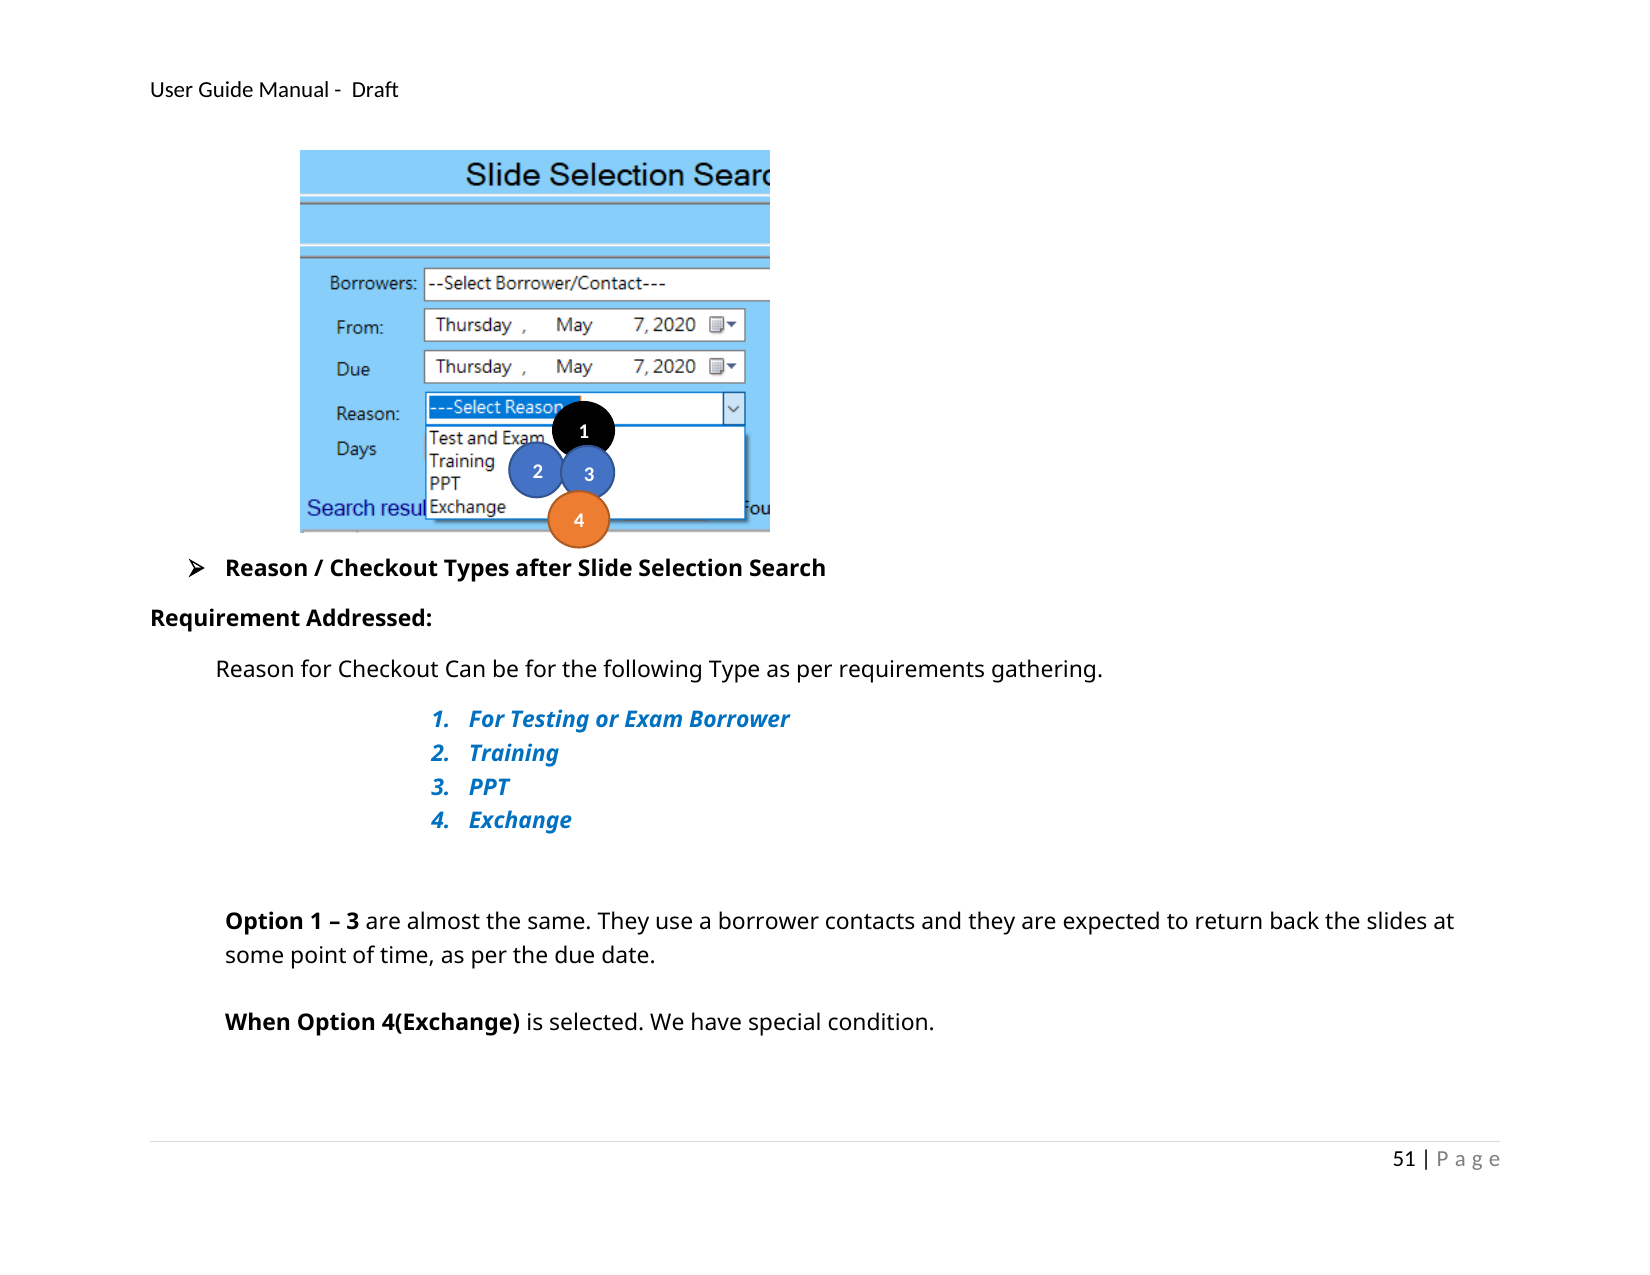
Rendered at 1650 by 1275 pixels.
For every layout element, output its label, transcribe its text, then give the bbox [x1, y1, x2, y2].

list Training [431, 737, 1500, 768]
list PPT [431, 771, 1500, 802]
list For Testing or Exam Borrower [431, 703, 1500, 734]
list When Option 4(Exchange) is selected. We have special condition. [225, 1006, 1500, 1038]
picture [300, 150, 770, 533]
text Requirement Addressed: [150, 602, 1500, 633]
text Reason for Checkout Can be for the following Type as per requirements gathering. [150, 653, 1500, 684]
list Reason / Checkout Types after Slide Selection Search [187, 552, 1500, 583]
list Option 1 – 3 are almost the same. They use a borrower contacts and they are expected to return back the slides at some point of time, as per the due date. [225, 905, 1500, 970]
list Exchange [431, 804, 1500, 836]
